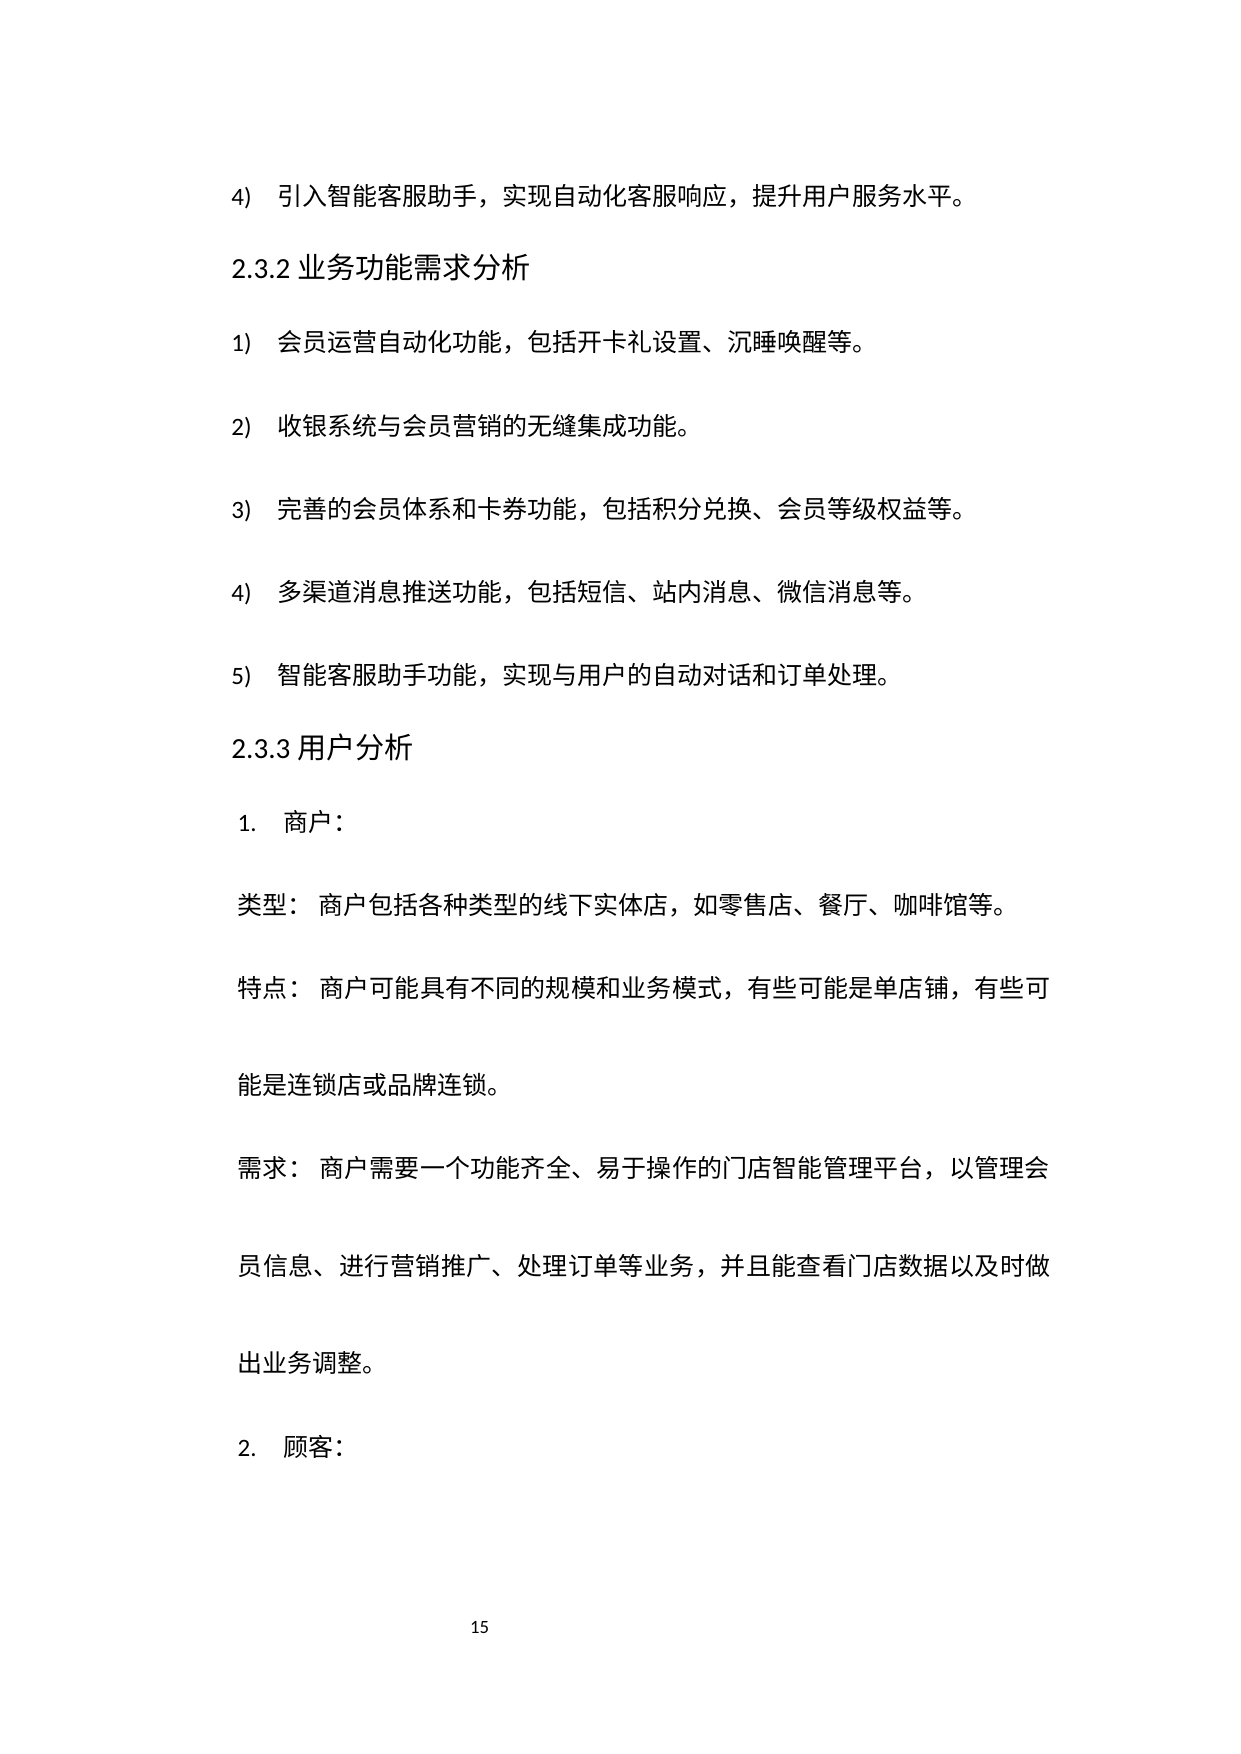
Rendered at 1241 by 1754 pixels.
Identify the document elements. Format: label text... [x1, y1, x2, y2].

text 特点： 商户可能具有不同的规模和业务模式，有些可能是单店铺，有些可能是连锁店或品牌连锁。 [237, 954, 1053, 1116]
list 完善的会员体系和卡券功能，包括积分兑换、会员等级权益等。 [231, 475, 1053, 540]
list 智能客服助手功能，实现与用户的自动对话和订单处理。 [231, 641, 1053, 706]
list 顾客： [237, 1413, 1053, 1478]
list 引入智能客服助手，实现自动化客服响应，提升用户服务水平。 [231, 162, 1053, 227]
list 多渠道消息推送功能，包括短信、站内消息、微信消息等。 [231, 558, 1053, 623]
text 类型： 商户包括各种类型的线下实体店，如零售店、餐厅、咖啡馆等。 [187, 871, 1053, 936]
list 收银系统与会员营销的无缝集成功能。 [231, 392, 1053, 457]
subtitle 2.3.3 用户分析 [187, 724, 1053, 766]
list 商户： [237, 788, 1053, 853]
text 需求： 商户需要一个功能齐全、易于操作的门店智能管理平台，以管理会员信息、进行营销推广、处理订单等业务，并且能查看门店数据以及时做出业务调整。 [237, 1134, 1053, 1394]
list 会员运营自动化功能，包括开卡礼设置、沉睡唤醒等。 [231, 308, 1053, 373]
subtitle 2.3.2 业务功能需求分析 [187, 245, 1053, 287]
